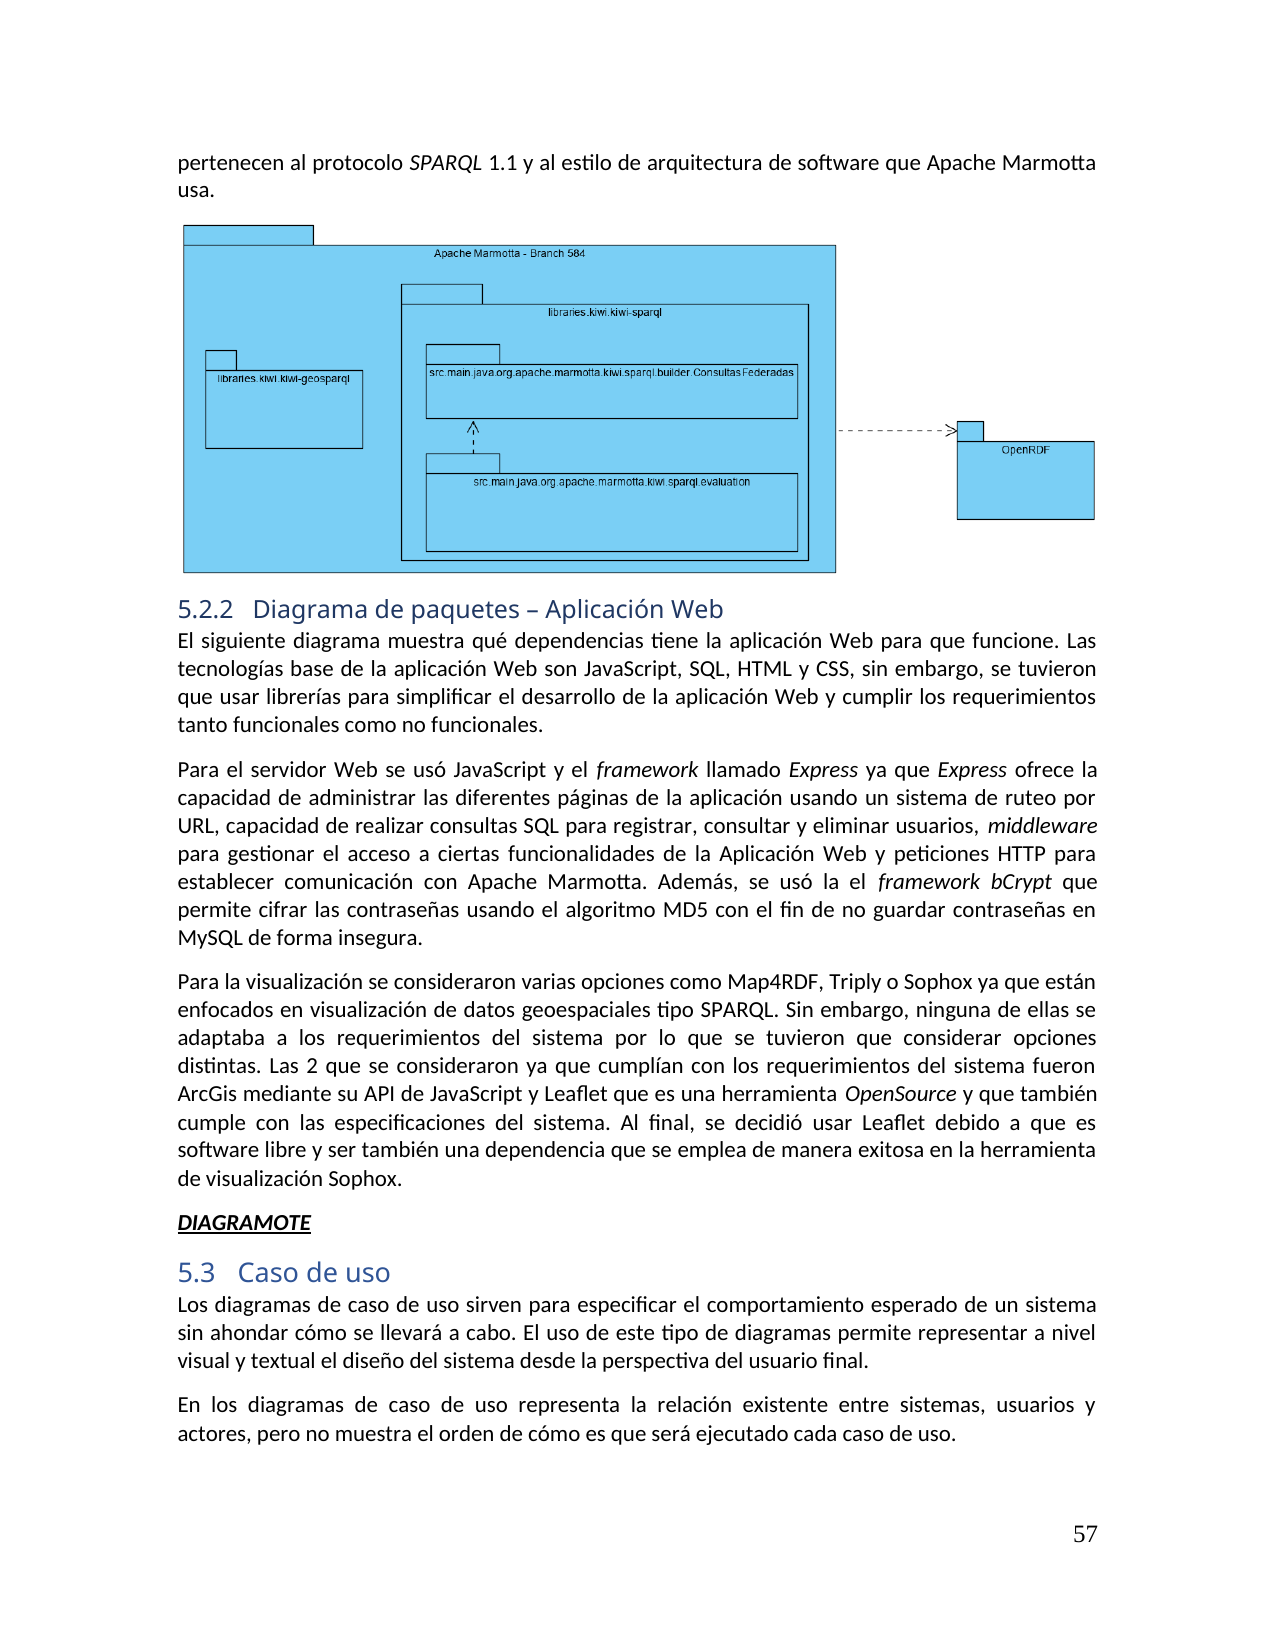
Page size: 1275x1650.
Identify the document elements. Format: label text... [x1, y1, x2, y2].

text Los diagramas de caso de uso sirven para especificar el comportamiento esperado de un sistema sin ahondar cómo se llevará a cabo. El uso de este tipo de diagramas permite representar a nivel visual y textual el diseño del sistema desde la perspectiva del usuario final. [177, 1290, 1098, 1374]
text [177, 148, 1098, 204]
subtitle Caso de uso [177, 1253, 1098, 1290]
picture [177, 220, 1098, 576]
text Para la visualización se consideraron varias opciones como Map4RDF, Triply o Sophox ya que están enfocados en visualización de datos geoespaciales tipo SPARQL. Sin embargo, ninguna de ellas se adaptaba a los requerimientos del sistema por lo que se tuvieron que considerar opciones distintas. Las 2 que se consideraron ya que cumplían con los requerimientos del sistema fueron ArcGis mediante su API de JavaScript y Leaflet que es una herramienta OpenSource y que también cumple con las especificaciones del sistema. Al final, se decidió usar Leaflet debido a que es software libre y ser también una dependencia que se emplea de manera exitosa en la herramienta de visualización Sophox. [177, 967, 1098, 1192]
text El siguiente diagrama muestra qué dependencias tiene la aplicación Web para que funcione. Las tecnologías base de la aplicación Web son JavaScript, SQL, HTML y CSS, sin embargo, se tuvieron que usar librerías para simplificar el desarrollo de la aplicación Web y cumplir los requerimientos tanto funcionales como no funcionales. [177, 626, 1098, 738]
text DIAGRAMOTE [177, 1208, 1098, 1236]
text En los diagramas de caso de uso representa la relación existente entre sistemas, usuarios y actores, pero no muestra el orden de cómo es que será ejecutado cada caso de uso. [177, 1391, 1098, 1447]
subtitle Diagrama de paquetes – Aplicación Web [177, 592, 1098, 626]
text Para el servidor Web se usó JavaScript y el framework llamado Express ya que Express ofrece la capacidad de administrar las diferentes páginas de la aplicación usando un sistema de ruteo por URL, capacidad de realizar consultas SQL para registrar, consultar y eliminar usuarios, middleware para gestionar el acceso a ciertas funcionalidades de la Aplicación Web y peticiones HTTP para establecer comunicación con Apache Marmotta. Además, se usó la el framework bCrypt que permite cifrar las contraseñas usando el algoritmo MD5 con el fin de no guardar contraseñas en MySQL de forma insegura. [177, 755, 1098, 951]
